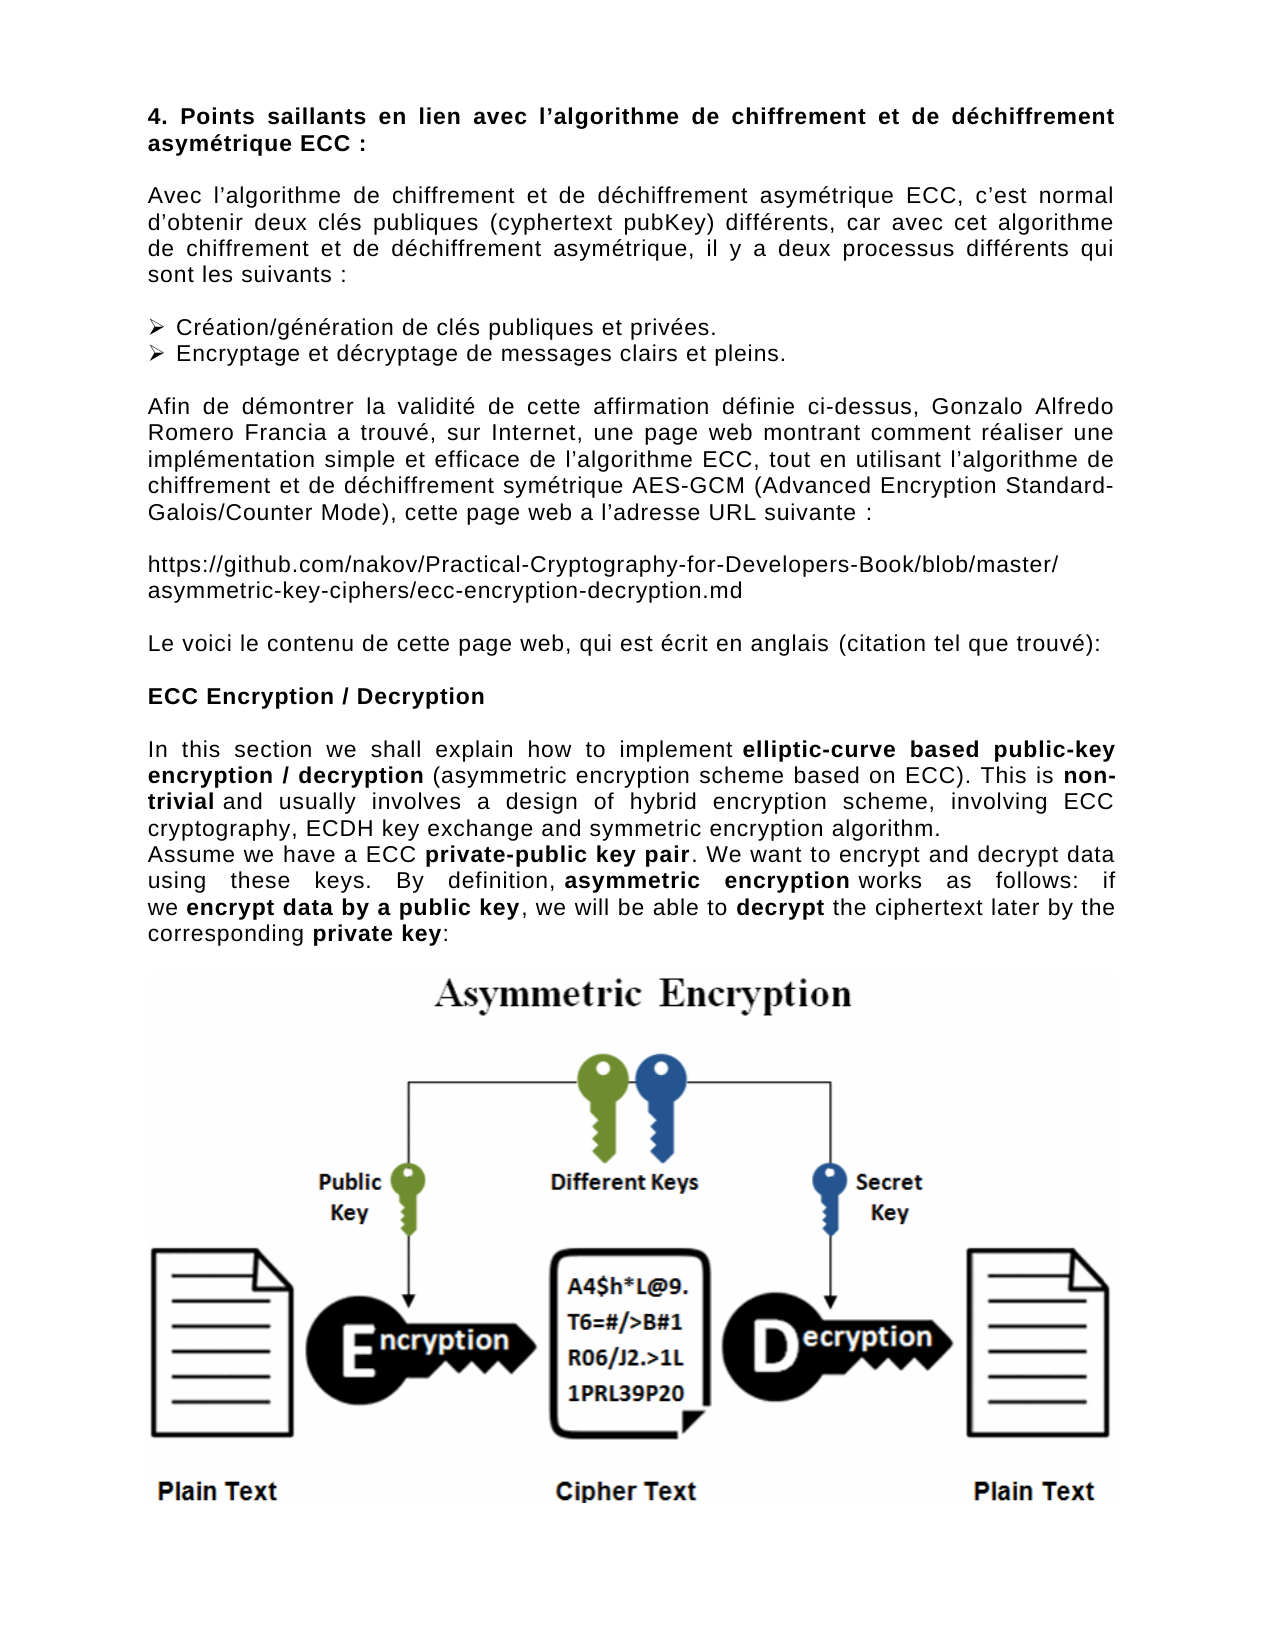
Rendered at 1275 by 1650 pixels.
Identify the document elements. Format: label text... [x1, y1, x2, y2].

text ECC Encryption / Decryption [148, 683, 1116, 709]
text Le voici le contenu de cette page web, qui est écrit en anglais (citation tel que trouvé): [148, 630, 1116, 657]
text Avec l’algorithme de chiffrement et de déchiffrement asymétrique ECC, c’est normal d’obtenir deux clés publiques (cyphertext pubKey) différents, car avec cet algorithme de chiffrement et de déchiffrement asymétrique, il y a deux processus différents qui sont les suivants : [148, 182, 1116, 288]
text In this section we shall explain how to implement elliptic-curve based public-key encryption / decryption (asymmetric encryption scheme based on ECC). This is non-trivial and usually involves a design of hybrid encryption scheme, involving ECC cryptography, ECDH key exchange and symmetric encryption algorithm. [148, 736, 1116, 841]
text Assume we have a ECC private-public key pair. We want to encrypt and decrypt data using these keys. By definition, asymmetric encryption works as follows: if we encrypt data by a public key, we will be able to decrypt the ciphertext later by the corresponding private key: [148, 841, 1116, 946]
text 4. Points saillants en lien avec l’algorithme de chiffrement et de déchiffrement asymétrique ECC : [148, 103, 1116, 156]
text Afin de démontrer la validité de cette affirmation définie ci-dessus, Gonzalo Alfredo Romero Francia a trouvé, sur Internet, une page web montrant comment réaliser une implémentation simple et efficace de l’algorithme ECC, tout en utilisant l’algorithme de chiffrement et de déchiffrement symétrique AES-GCM (Advanced Encryption Standard-Galois/Counter Mode), cette page web a l’adresse URL suivante : [148, 393, 1116, 525]
picture [147, 972, 1116, 1503]
list Création/génération de clés publiques et privées. [148, 314, 1116, 340]
text https://github.com/nakov/Practical-Cryptography-for-Developers-Book/blob/master/asymmetric-key-ciphers/ecc-encryption-decryption.md [148, 551, 1116, 604]
list Encryptage et décryptage de messages clairs et pleins. [148, 340, 1116, 367]
